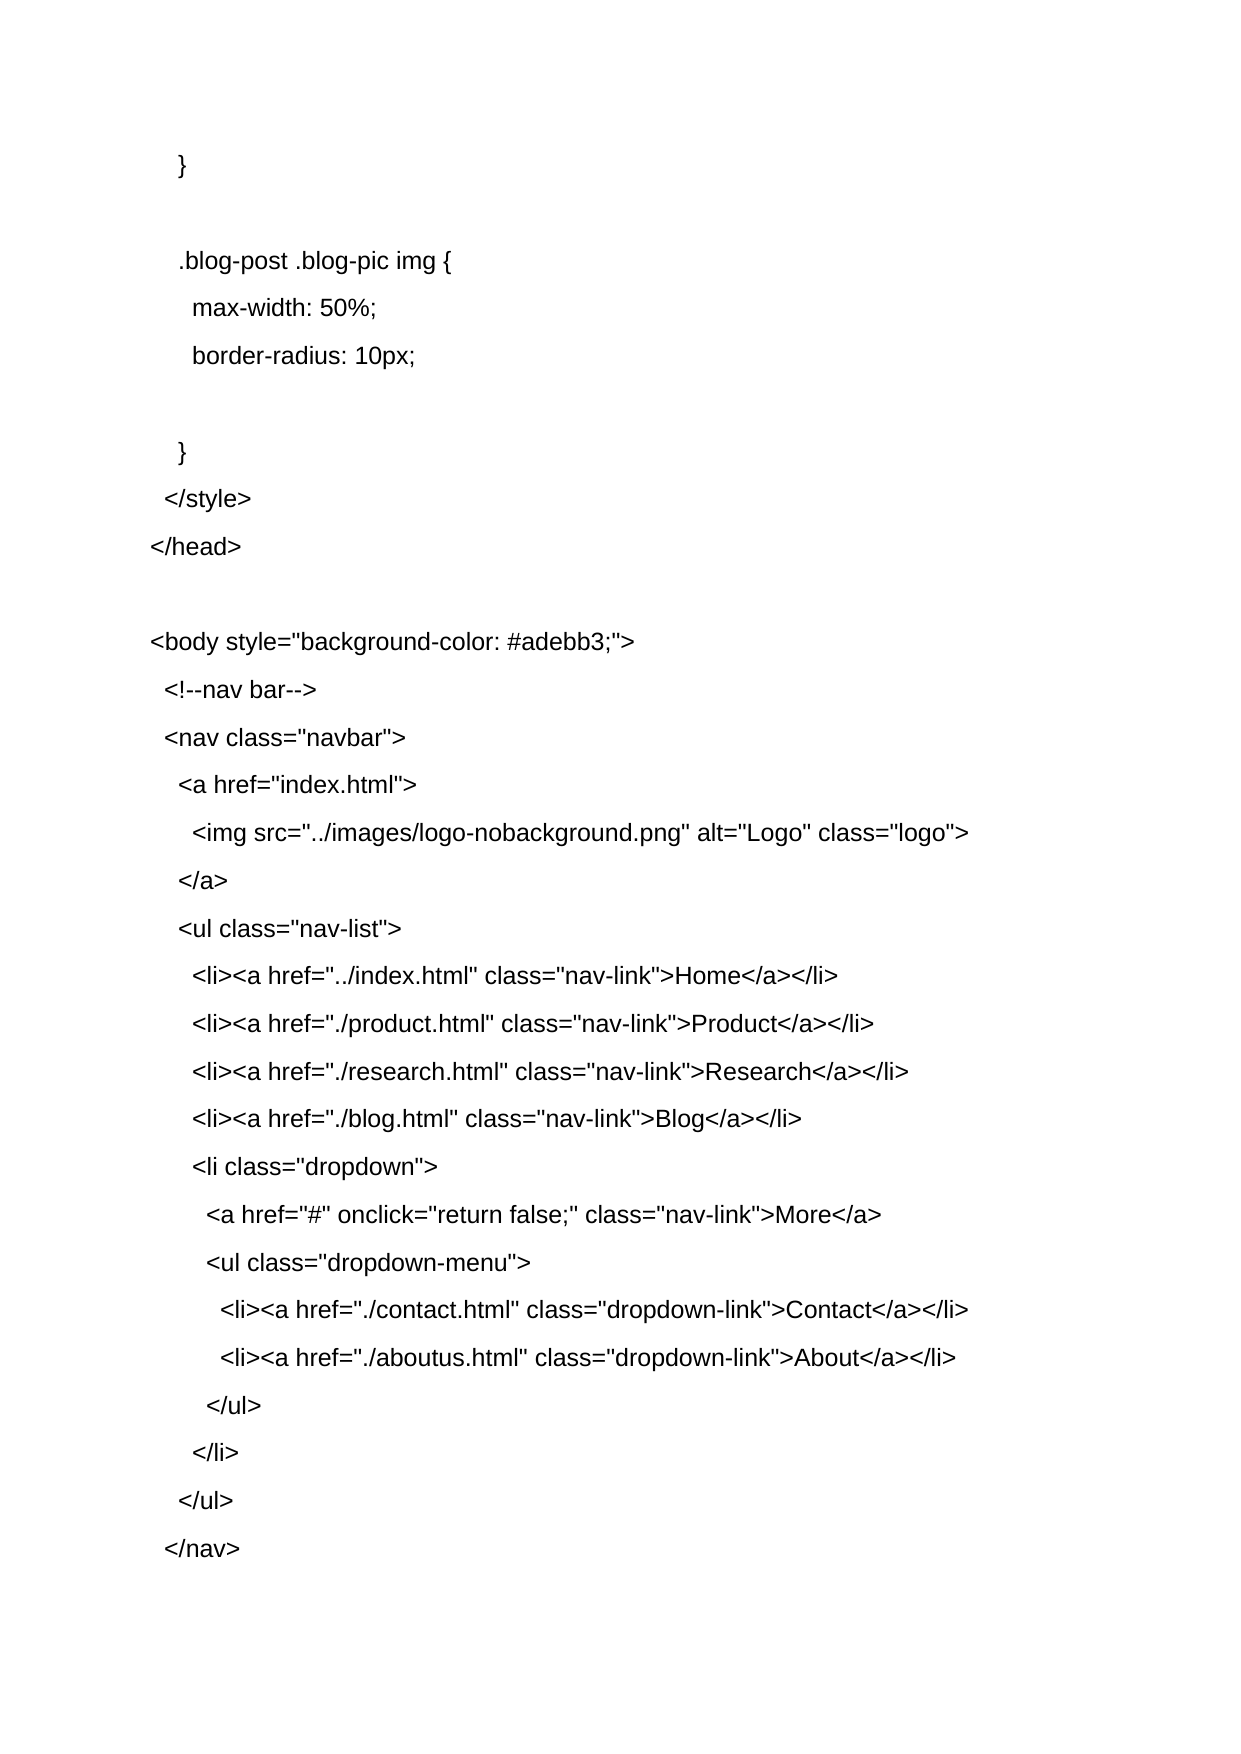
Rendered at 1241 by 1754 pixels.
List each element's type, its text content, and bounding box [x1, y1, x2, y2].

text </li> [150, 1438, 1090, 1467]
text </nav> [150, 1534, 1090, 1562]
text <ul class="nav-list"> [150, 913, 1090, 942]
text </a> [150, 866, 1090, 894]
text max-width: 50%; [150, 293, 1090, 322]
text <body style="background-color: #adebb3;"> [150, 627, 1090, 656]
text <li><a href="./blog.html" class="nav-link">Blog</a></li> [150, 1104, 1090, 1133]
text <a href="index.html"> [150, 770, 1090, 799]
text <li><a href="./research.html" class="nav-link">Research</a></li> [150, 1057, 1090, 1085]
text <img src="../images/logo-nobackground.png" alt="Logo" class="logo"> [150, 818, 1090, 847]
text } [150, 150, 1090, 179]
text .blog-post .blog-pic img { [150, 246, 1090, 274]
text </ul> [150, 1486, 1090, 1515]
text </style> [150, 484, 1090, 513]
text <!--nav bar--> [150, 675, 1090, 704]
text <nav class="navbar"> [150, 723, 1090, 751]
text } [150, 436, 1090, 465]
text <a href="#" onclick="return false;" class="nav-link">More</a> [150, 1200, 1090, 1228]
text </head> [150, 532, 1090, 561]
text border-radius: 10px; [150, 341, 1090, 370]
text </ul> [150, 1391, 1090, 1419]
text <li><a href="../index.html" class="nav-link">Home</a></li> [150, 961, 1090, 990]
text <li><a href="./contact.html" class="dropdown-link">Contact</a></li> [150, 1295, 1090, 1324]
text <li><a href="./product.html" class="nav-link">Product</a></li> [150, 1009, 1090, 1038]
text <li class="dropdown"> [150, 1152, 1090, 1181]
text <li><a href="./aboutus.html" class="dropdown-link">About</a></li> [150, 1343, 1090, 1372]
text <ul class="dropdown-menu"> [150, 1247, 1090, 1276]
